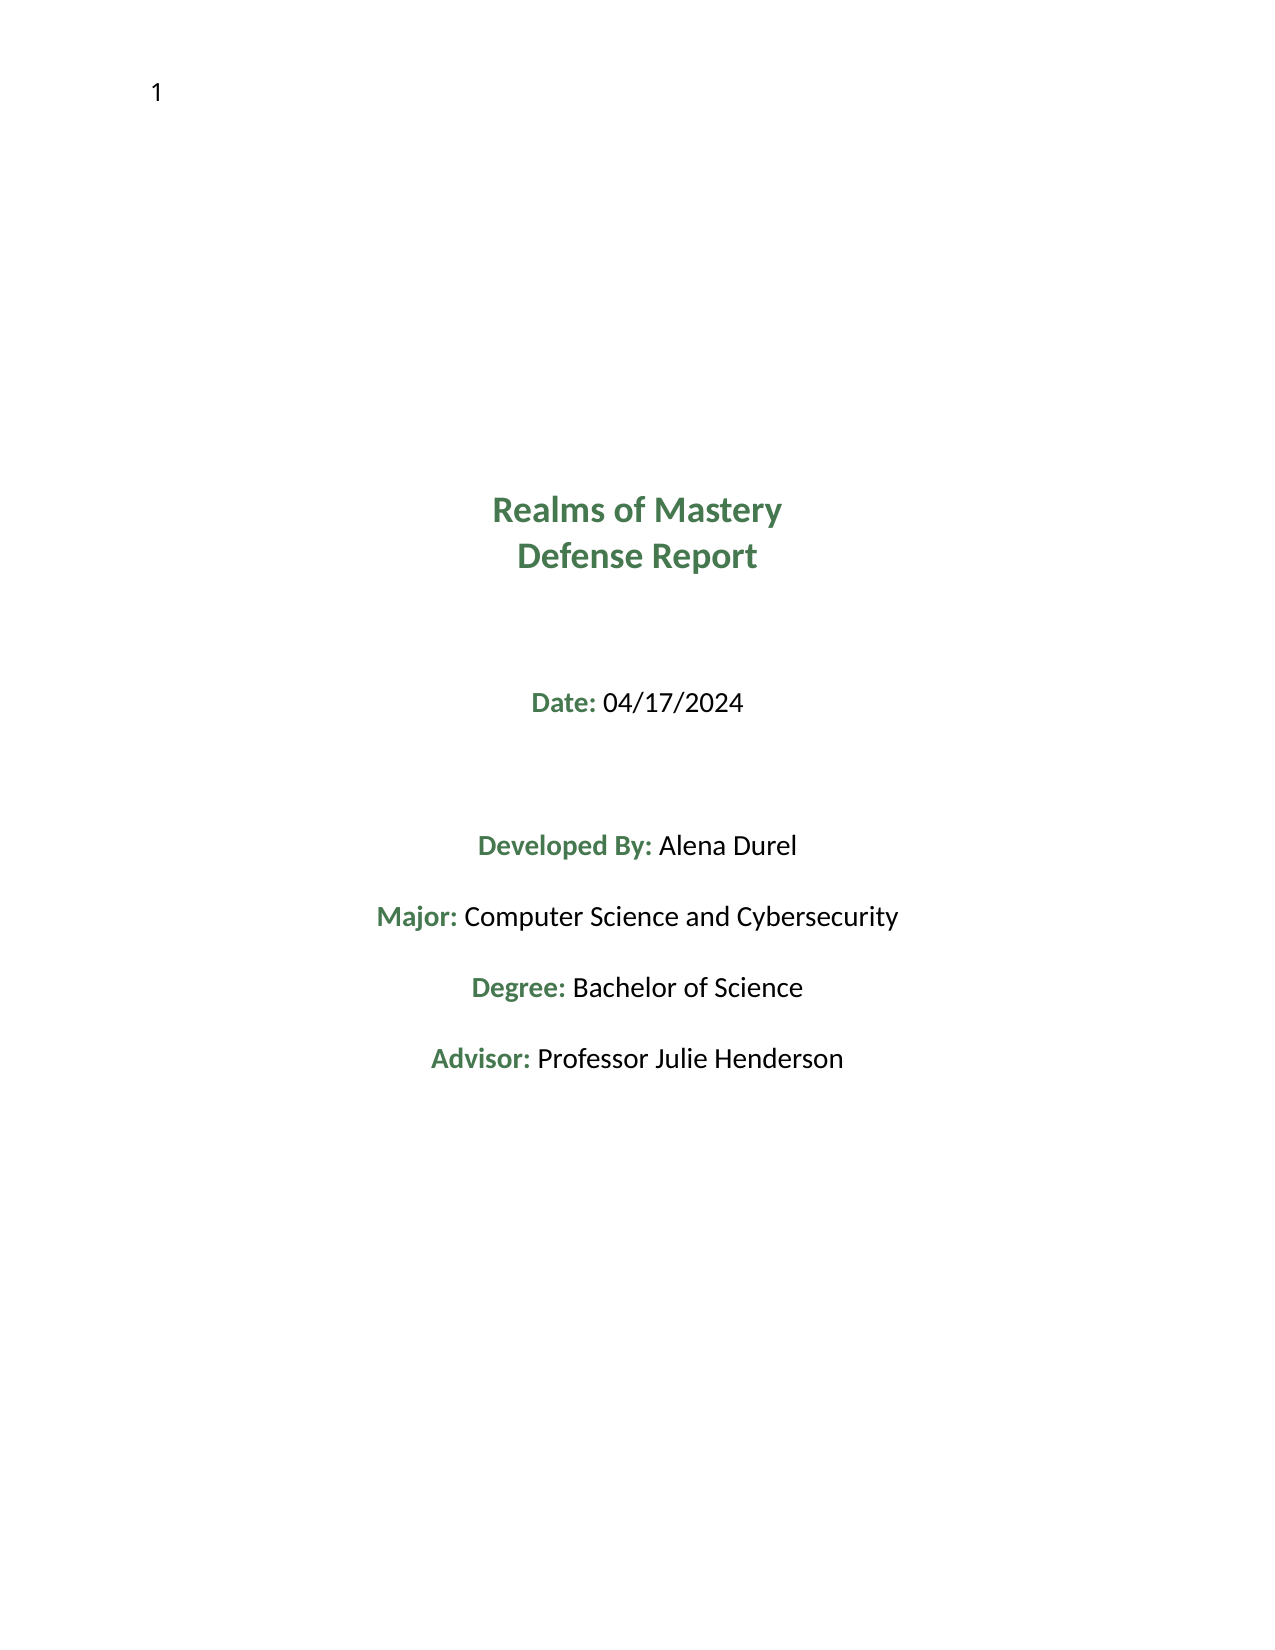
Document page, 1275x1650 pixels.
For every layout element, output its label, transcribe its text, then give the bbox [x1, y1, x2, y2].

text Date: 04/17/2024 [150, 684, 1125, 720]
text Developed By: Alena Durel [150, 827, 1125, 862]
text Advisor: Professor Julie Henderson [150, 1041, 1125, 1076]
text Realms of Mastery [150, 486, 1125, 532]
text Degree: Bachelor of Science [150, 969, 1125, 1005]
text Major: Computer Science and Cybersecurity [150, 898, 1125, 934]
text Defense Report [150, 532, 1125, 577]
